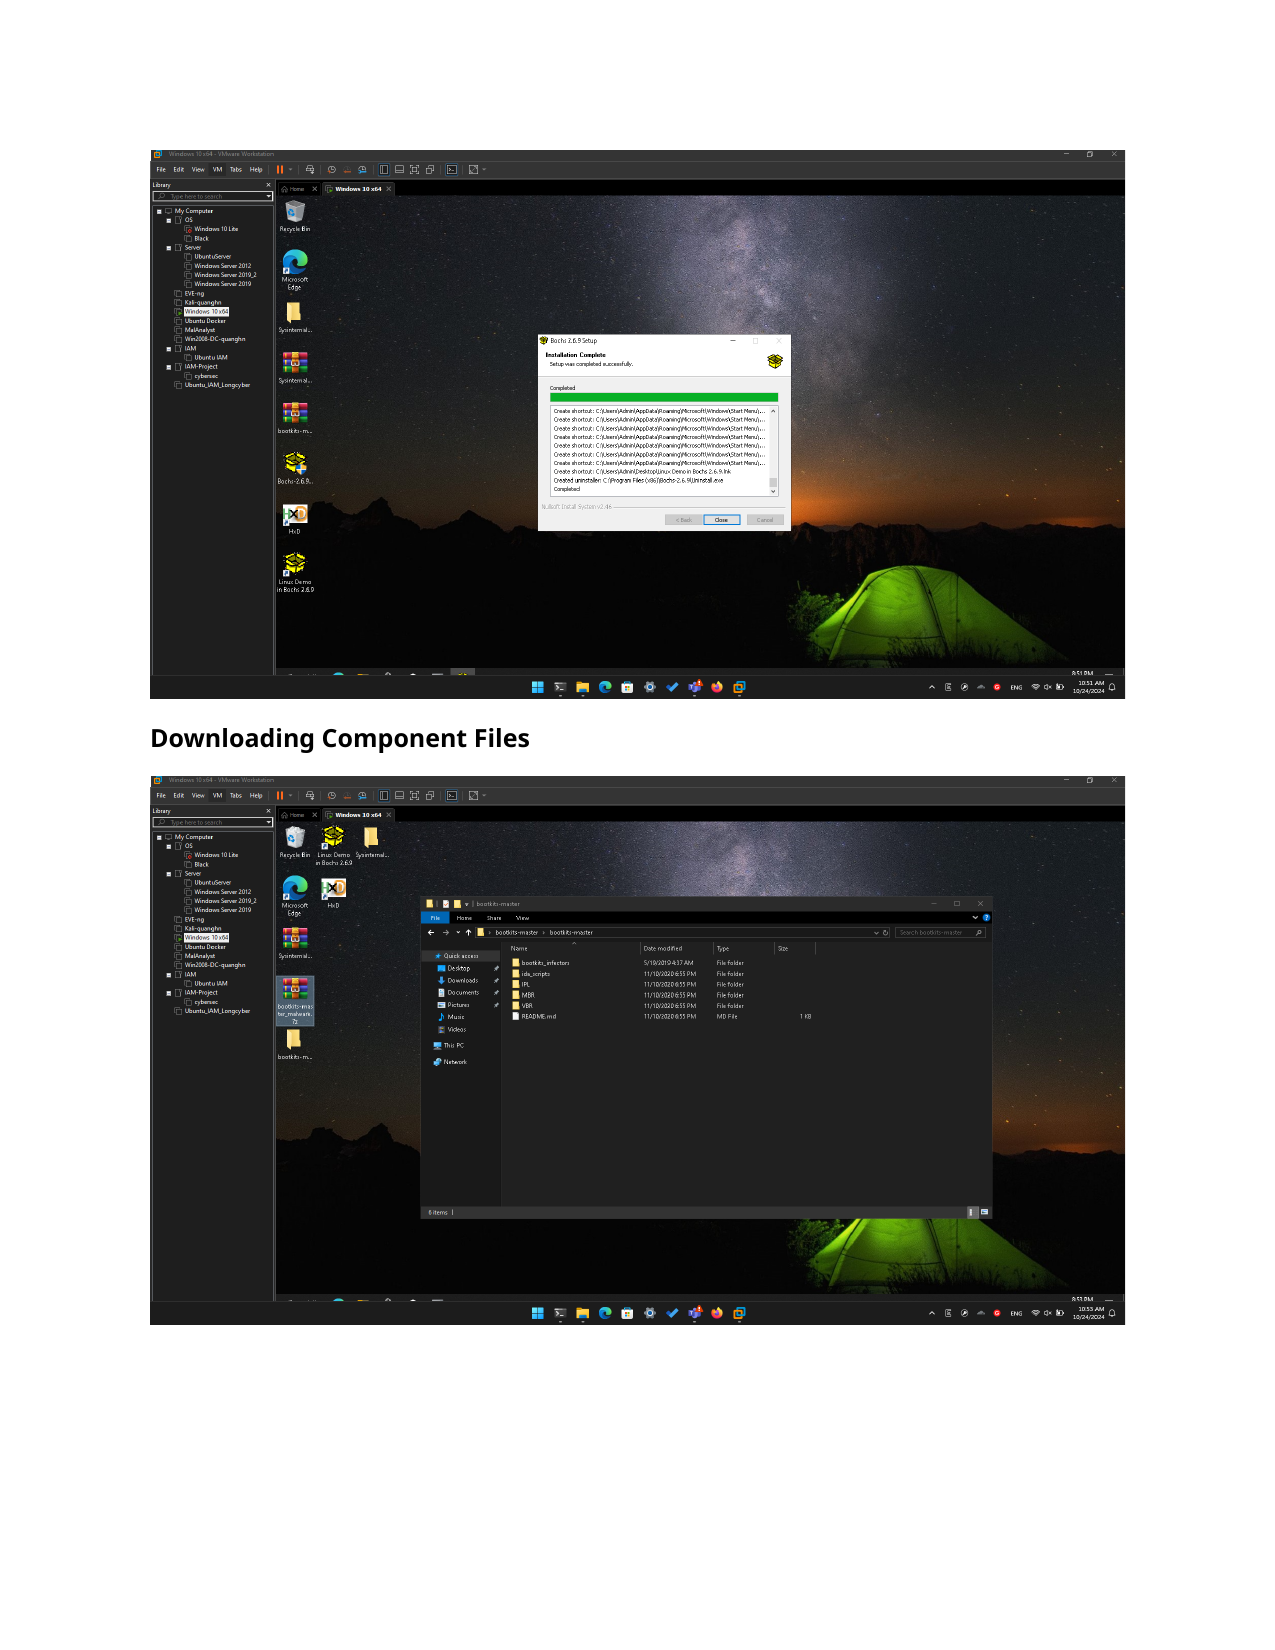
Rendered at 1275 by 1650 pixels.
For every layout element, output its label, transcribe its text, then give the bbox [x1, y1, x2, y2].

picture [150, 776, 1125, 1325]
picture [150, 150, 1125, 699]
text Downloading Component Files [150, 720, 1125, 754]
